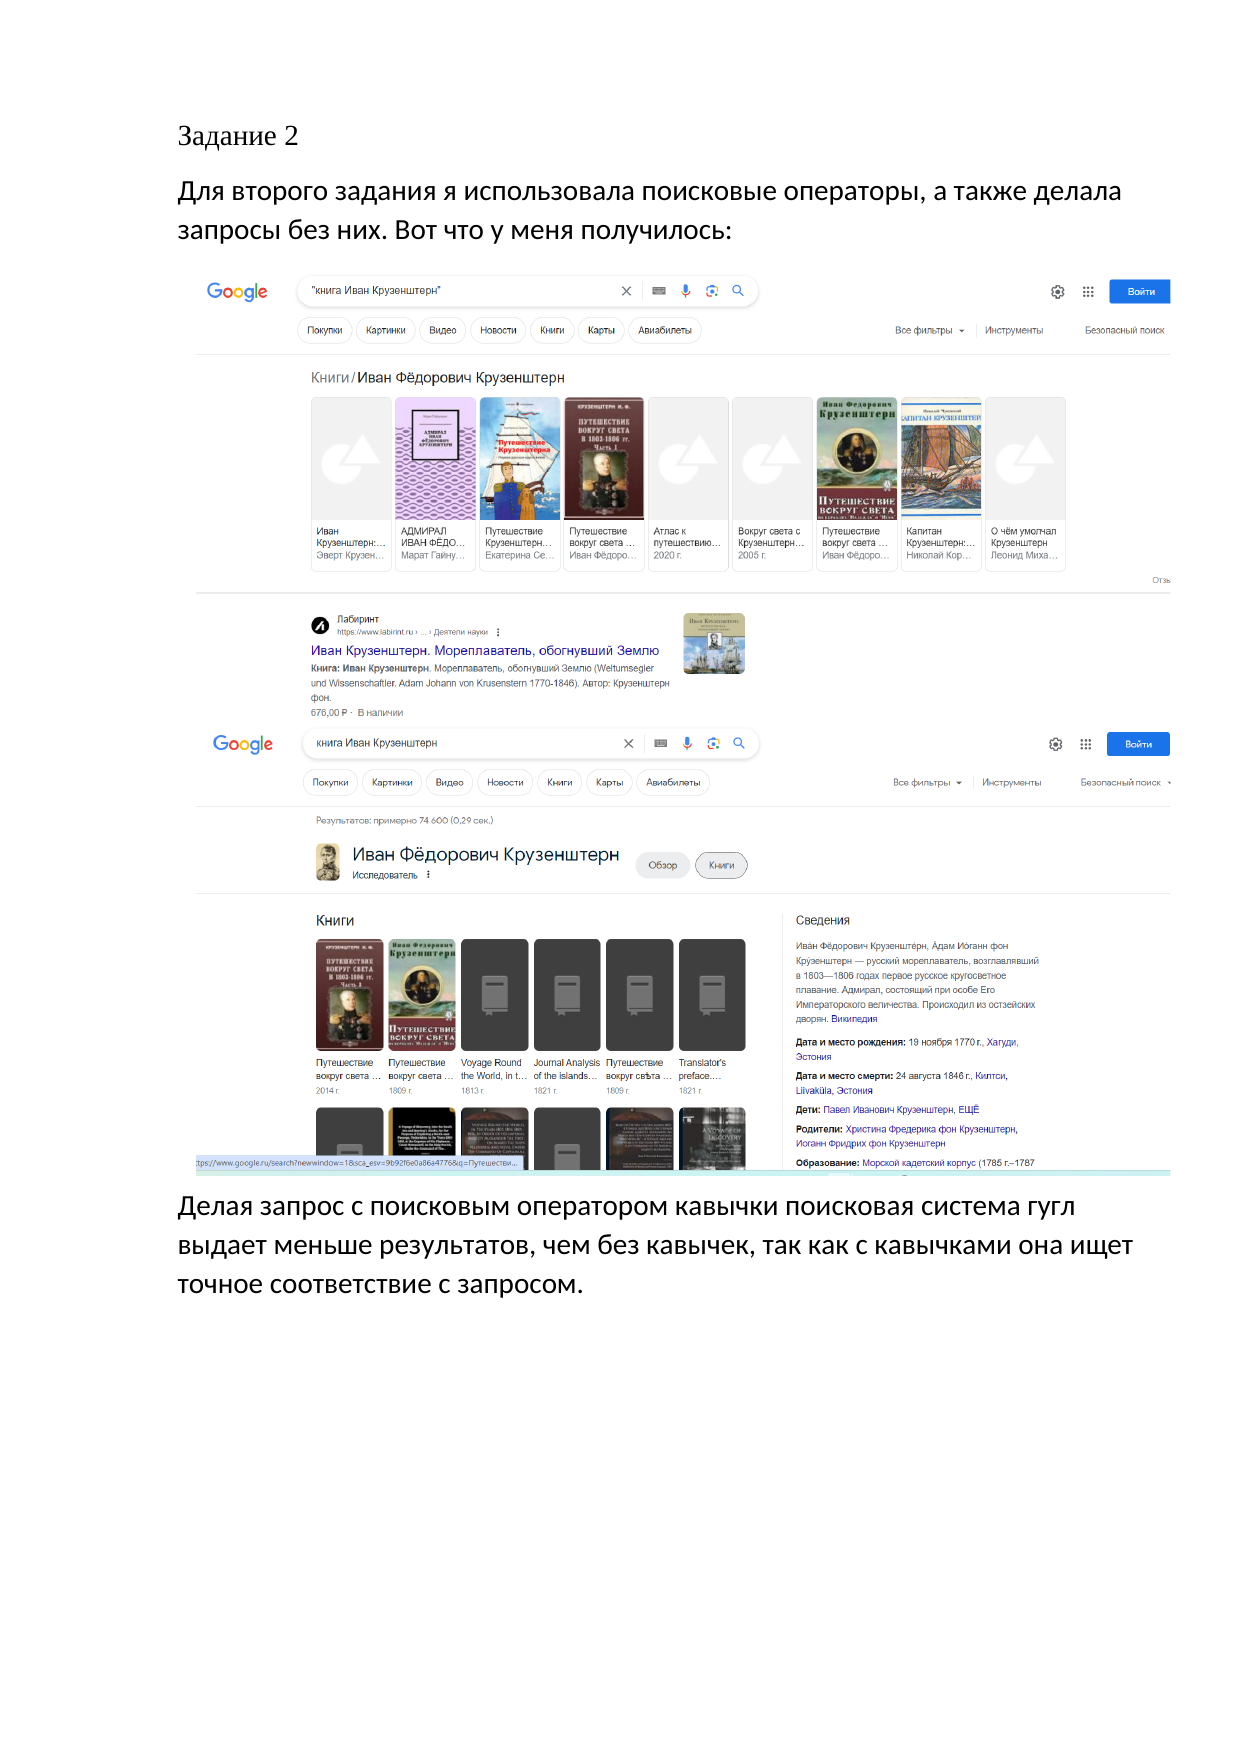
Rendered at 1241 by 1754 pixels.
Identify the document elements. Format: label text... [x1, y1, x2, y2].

text Для второго задания я использовала поисковые операторы, а также делала запросы без них. Вот что у меня получилось: [177, 172, 1152, 246]
picture [196, 266, 1171, 722]
picture [196, 723, 1171, 1176]
text Задание 2 [177, 118, 1152, 152]
